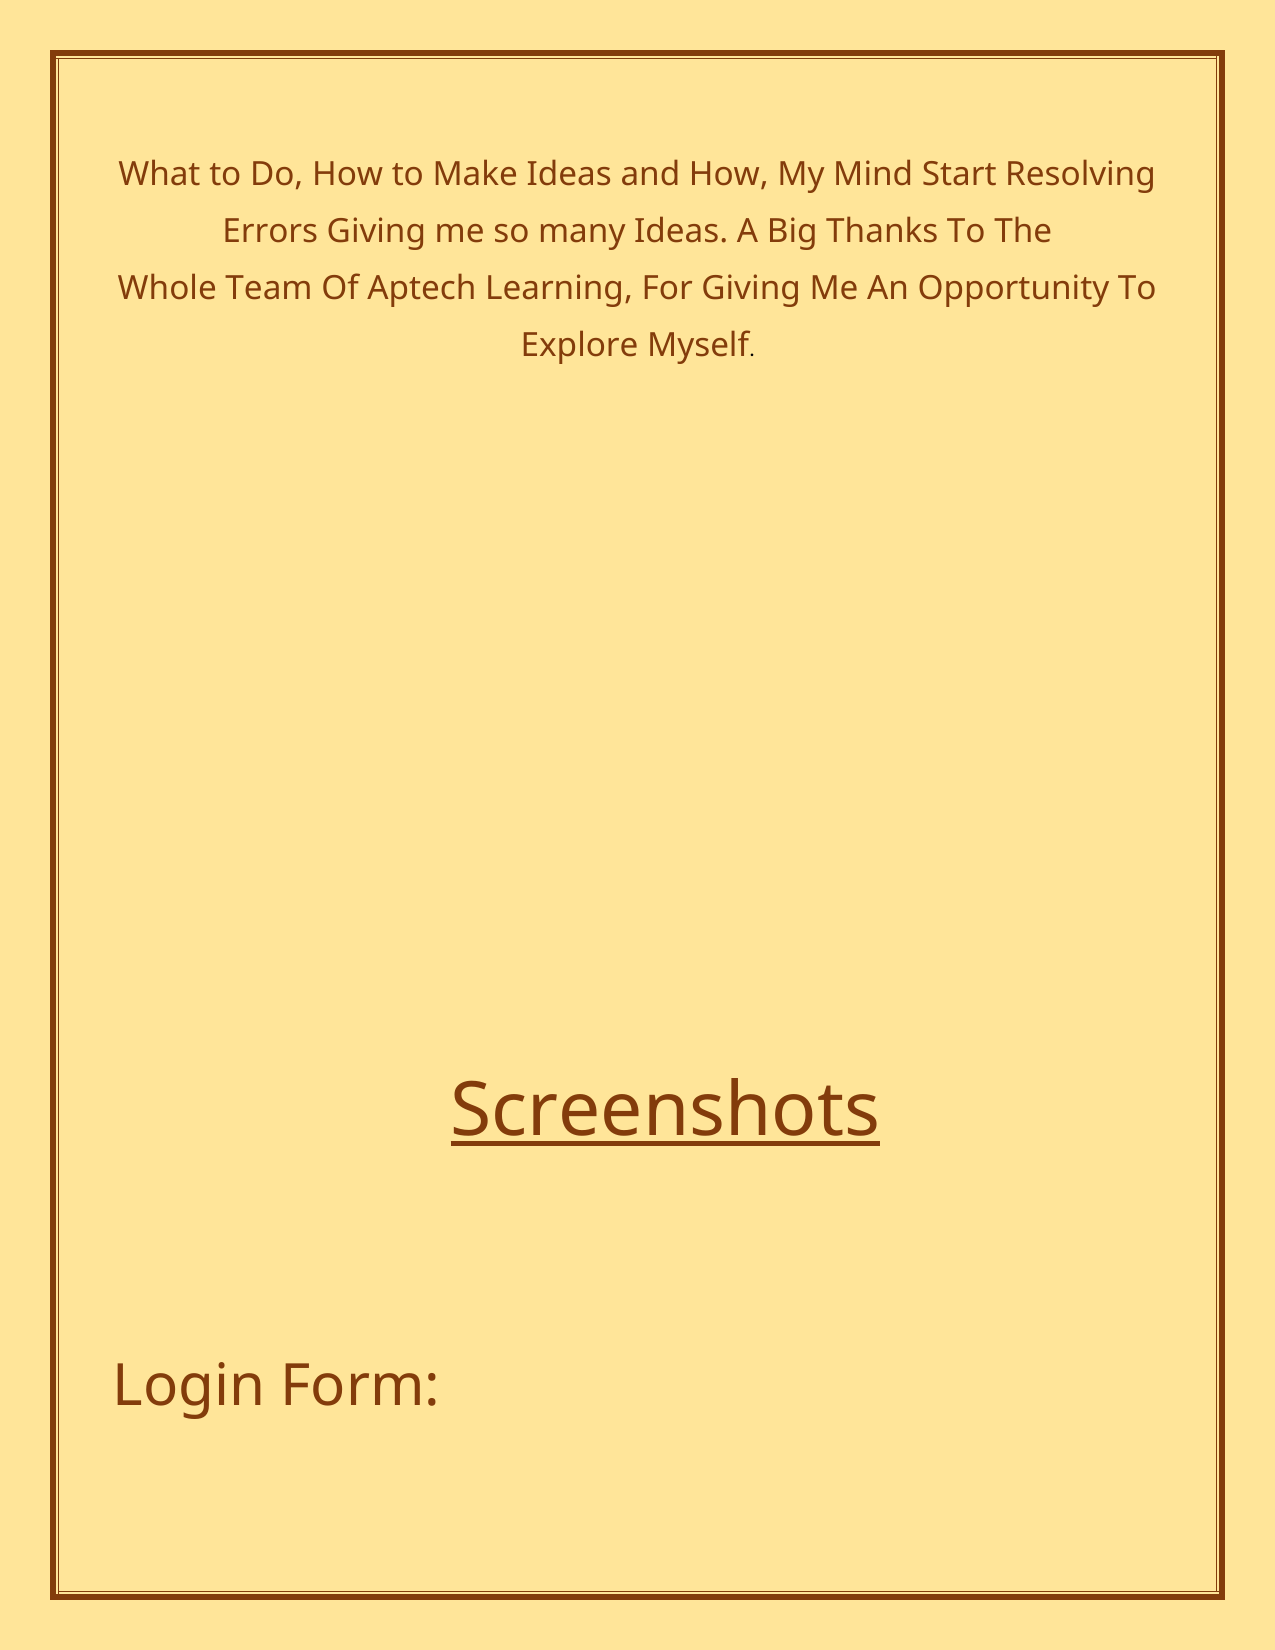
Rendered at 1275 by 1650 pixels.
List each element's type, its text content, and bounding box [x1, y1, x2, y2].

text What to Do, How to Make Ideas and How, My Mind Start Resolving Errors Giving me so many Ideas. A Big Thanks To The Whole Team Of Aptech Learning, For Giving Me An Opportunity To Explore Myself. [112, 150, 1162, 366]
text Login Form: [112, 1343, 1162, 1423]
text Screenshots [112, 1055, 1162, 1157]
